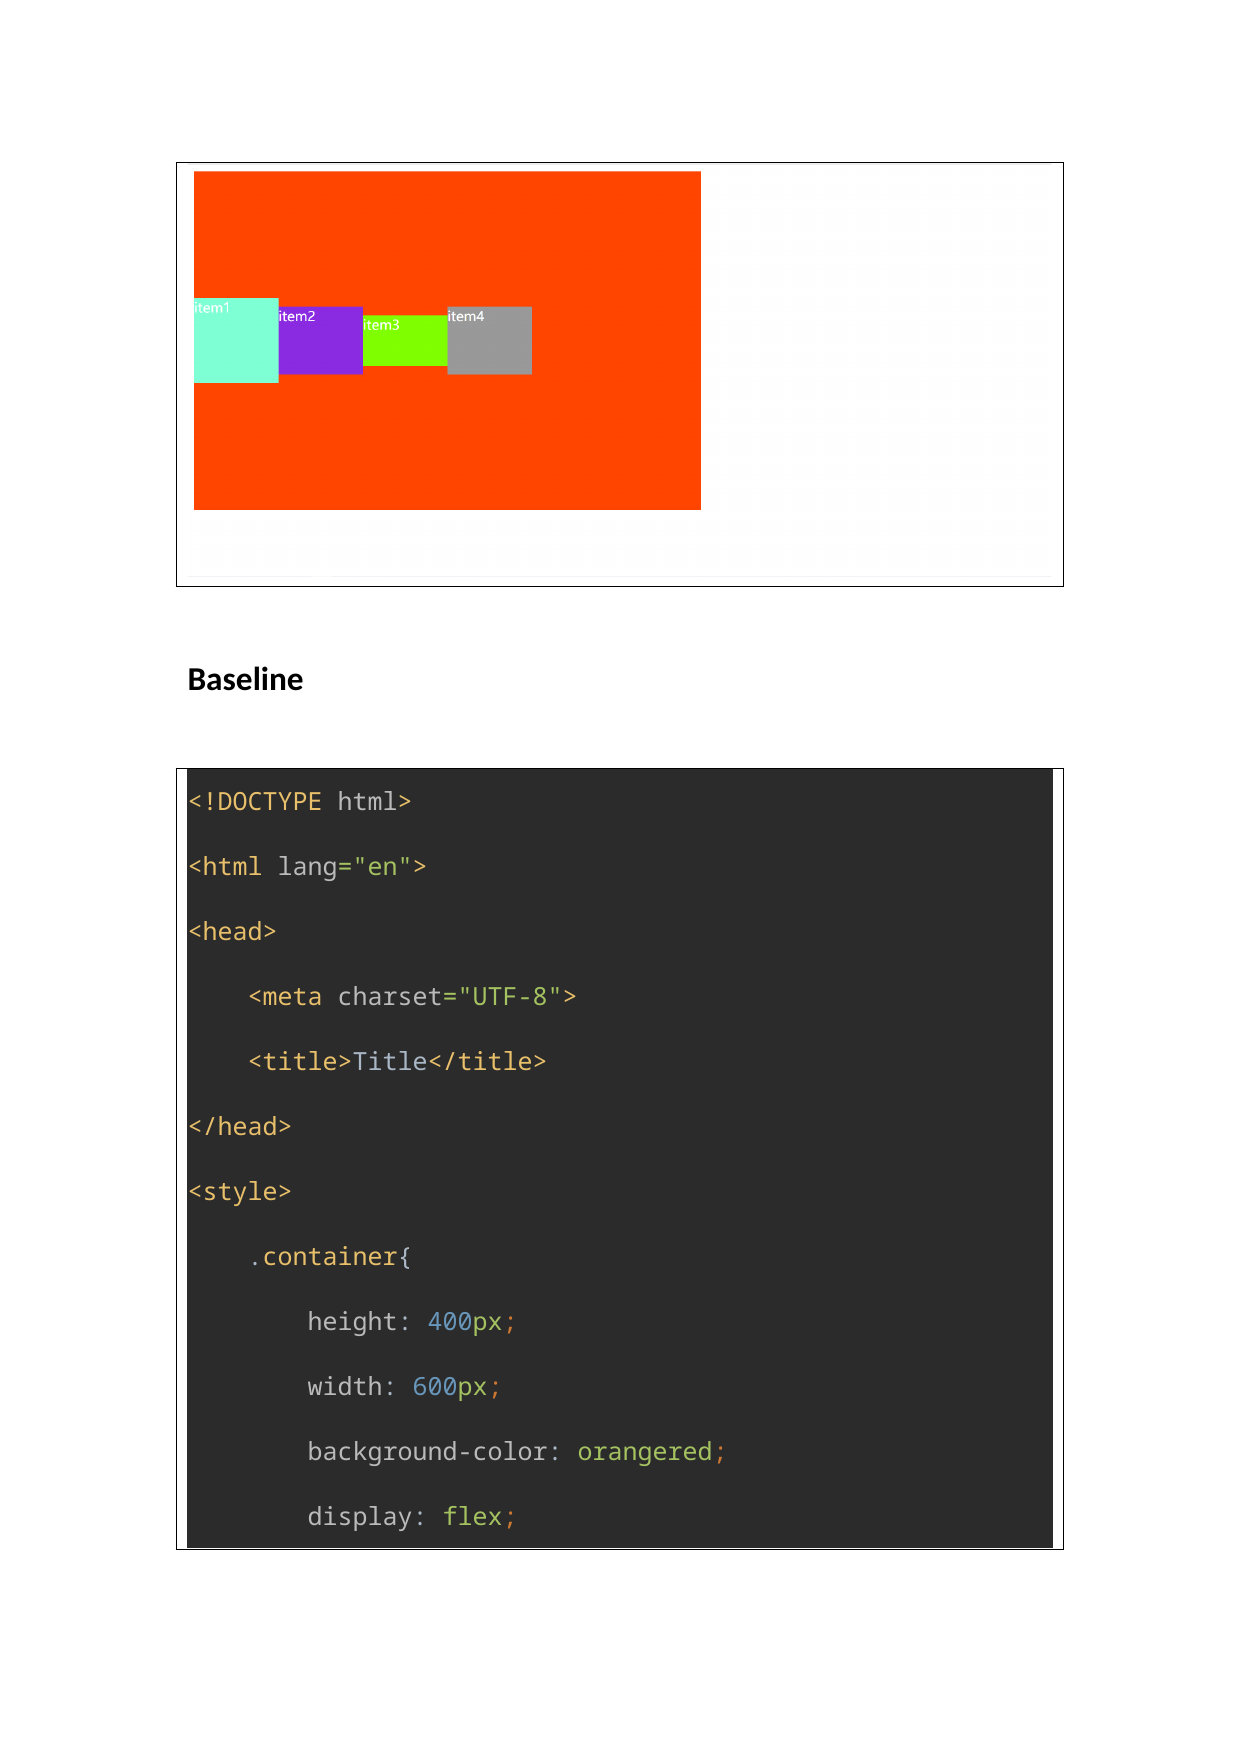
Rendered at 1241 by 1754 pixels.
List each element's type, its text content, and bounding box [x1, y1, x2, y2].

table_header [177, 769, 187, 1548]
table_header .container{ height: 400px; width: 600px; background-color: orangered; display: flex; align-items: center; } [177, 163, 1063, 586]
picture [187, 163, 1052, 577]
subtitle Baseline [187, 646, 1053, 711]
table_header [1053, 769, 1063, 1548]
